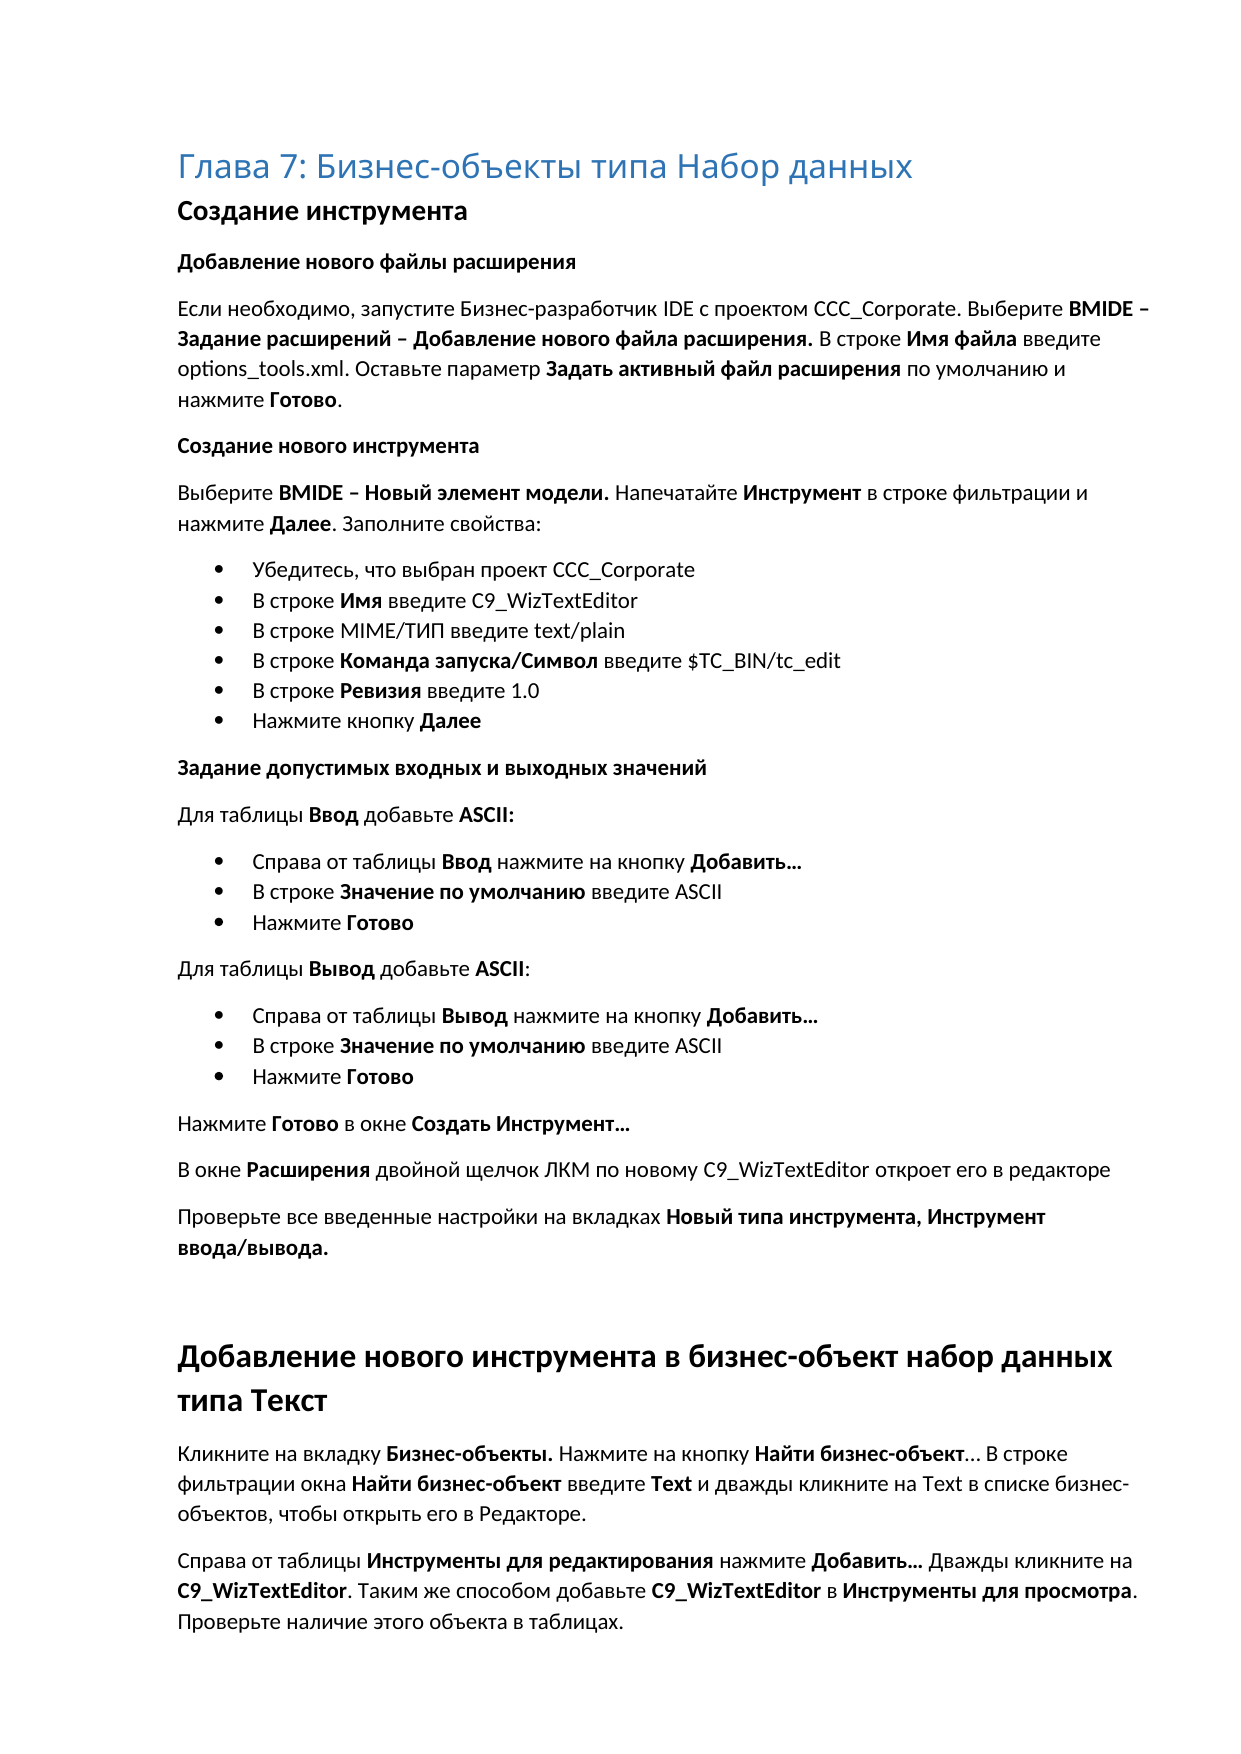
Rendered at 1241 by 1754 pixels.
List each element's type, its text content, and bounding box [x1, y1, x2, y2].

text В окне Расширения двойной щелчок ЛКМ по новому C9_WizTextEditor откроет его в редакторе [177, 1156, 1152, 1183]
list Нажмите Готово [215, 1062, 1152, 1090]
text Если необходимо, запустите Бизнес-разработчик IDE с проектом CCC_Corporate. Выберите BMIDE – Задание расширений – Добавление нового файла расширения. В строке Имя файла введите options_tools.xml. Оставьте параметр Задать активный файл расширения по умолчанию и нажмите Готово. [177, 294, 1152, 413]
text Для таблицы Ввод добавьте ASCII: [177, 800, 1152, 828]
subtitle Глава 7: Бизнес-объекты типа Набор данных [177, 143, 1152, 188]
text Справа от таблицы Инструменты для редактирования нажмите Добавить… Дважды кликните на C9_WizTextEditor. Таким же способом добавьте C9_WizTextEditor в Инструменты для просмотра. Проверьте наличие этого объекта в таблицах. [177, 1546, 1152, 1635]
text Проверьте все введенные настройки на вкладках Новый типа инструмента, Инструмент ввода/вывода. [177, 1202, 1152, 1261]
list В строке Команда запуска/Символ введите $TC_BIN/tc_edit [215, 646, 1152, 674]
text Создание инструмента [177, 192, 1152, 228]
list Нажмите кнопку Далее [215, 707, 1152, 734]
list В строке Ревизия введите 1.0 [215, 676, 1152, 704]
list В строке Значение по умолчанию введите ASCII [215, 1032, 1152, 1059]
list Справа от таблицы Вывод нажмите на кнопку Добавить… [215, 1001, 1152, 1029]
text Добавление нового файлы расширения [177, 247, 1152, 275]
list Нажмите Готово [215, 908, 1152, 936]
text Выберите BMIDE – Новый элемент модели. Напечатайте Инструмент в строке фильтрации и нажмите Далее. Заполните свойства: [177, 478, 1152, 537]
list В строке Значение по умолчанию введите ASCII [215, 877, 1152, 905]
list В строке MIME/ТИП введите text/plain [215, 616, 1152, 644]
list Справа от таблицы Ввод нажмите на кнопку Добавить… [215, 847, 1152, 875]
text Задание допустимых входных и выходных значений [177, 753, 1152, 781]
text Создание нового инструмента [177, 432, 1152, 459]
text Добавление нового инструмента в бизнес-объект набор данных типа Текст [177, 1334, 1152, 1419]
text Для таблицы Вывод добавьте ASCII: [177, 954, 1152, 982]
list Убедитесь, что выбран проект CCC_Corporate [215, 556, 1152, 583]
list В строке Имя введите C9_WizTextEditor [215, 586, 1152, 614]
text Кликните на вкладку Бизнес-объекты. Нажмите на кнопку Найти бизнес-объект… В строке фильтрации окна Найти бизнес-объект введите Text и дважды кликните на Text в списке бизнес-объектов, чтобы открыть его в Редакторе. [177, 1439, 1152, 1528]
text Нажмите Готово в окне Создать Инструмент… [177, 1109, 1152, 1137]
